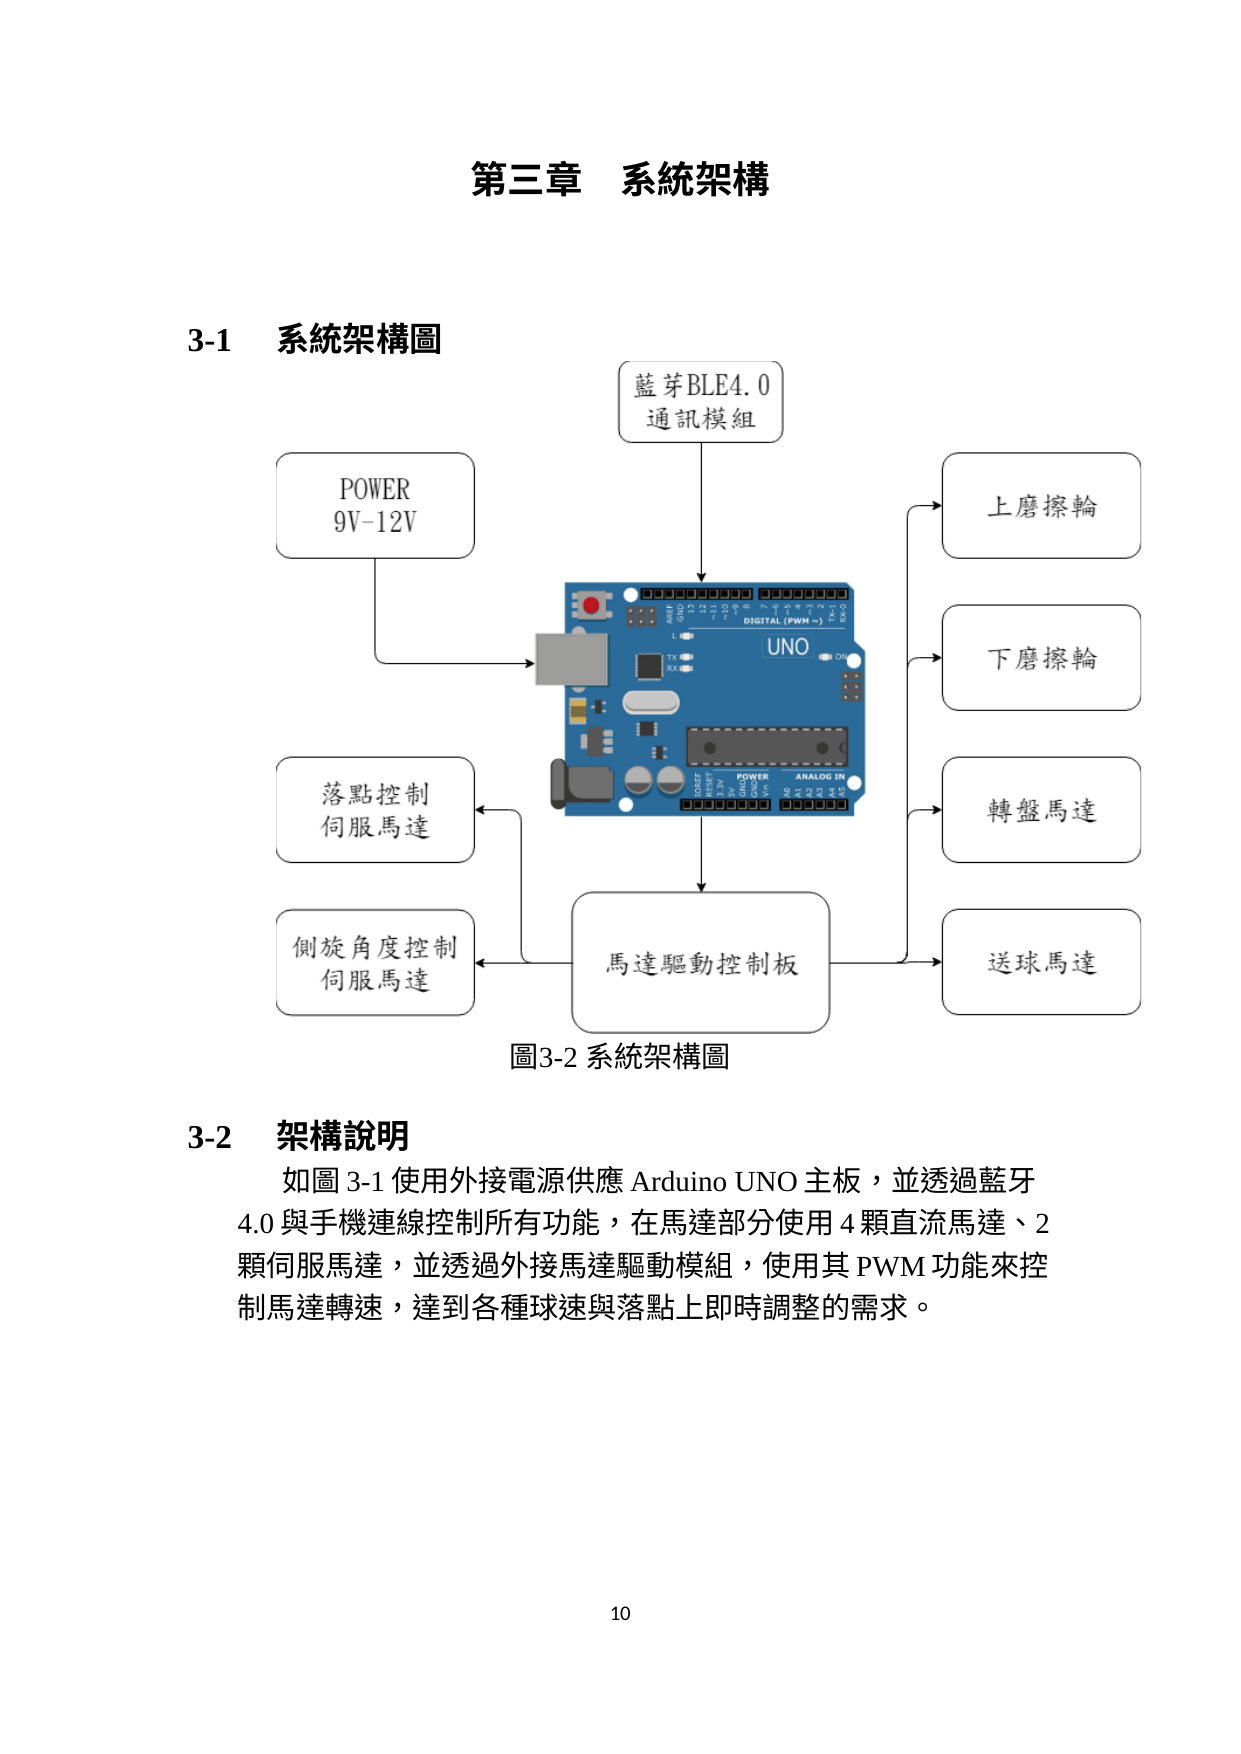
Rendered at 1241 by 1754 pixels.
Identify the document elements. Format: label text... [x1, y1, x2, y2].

picture [276, 361, 1142, 1034]
list 架構說明 [187, 1109, 1053, 1158]
text 如圖3-1使用外接電源供應Arduino UNO主板，並透過藍牙4.0與手機連線控制所有功能，在馬達部分使用4顆直流馬達、2顆伺服馬達，並透過外接馬達驅動模組，使用其PWM功能來控制馬達轉速，達到各種球速與落點上即時調整的需求。 [237, 1158, 1053, 1327]
subtitle 系統架構 [187, 150, 1053, 204]
